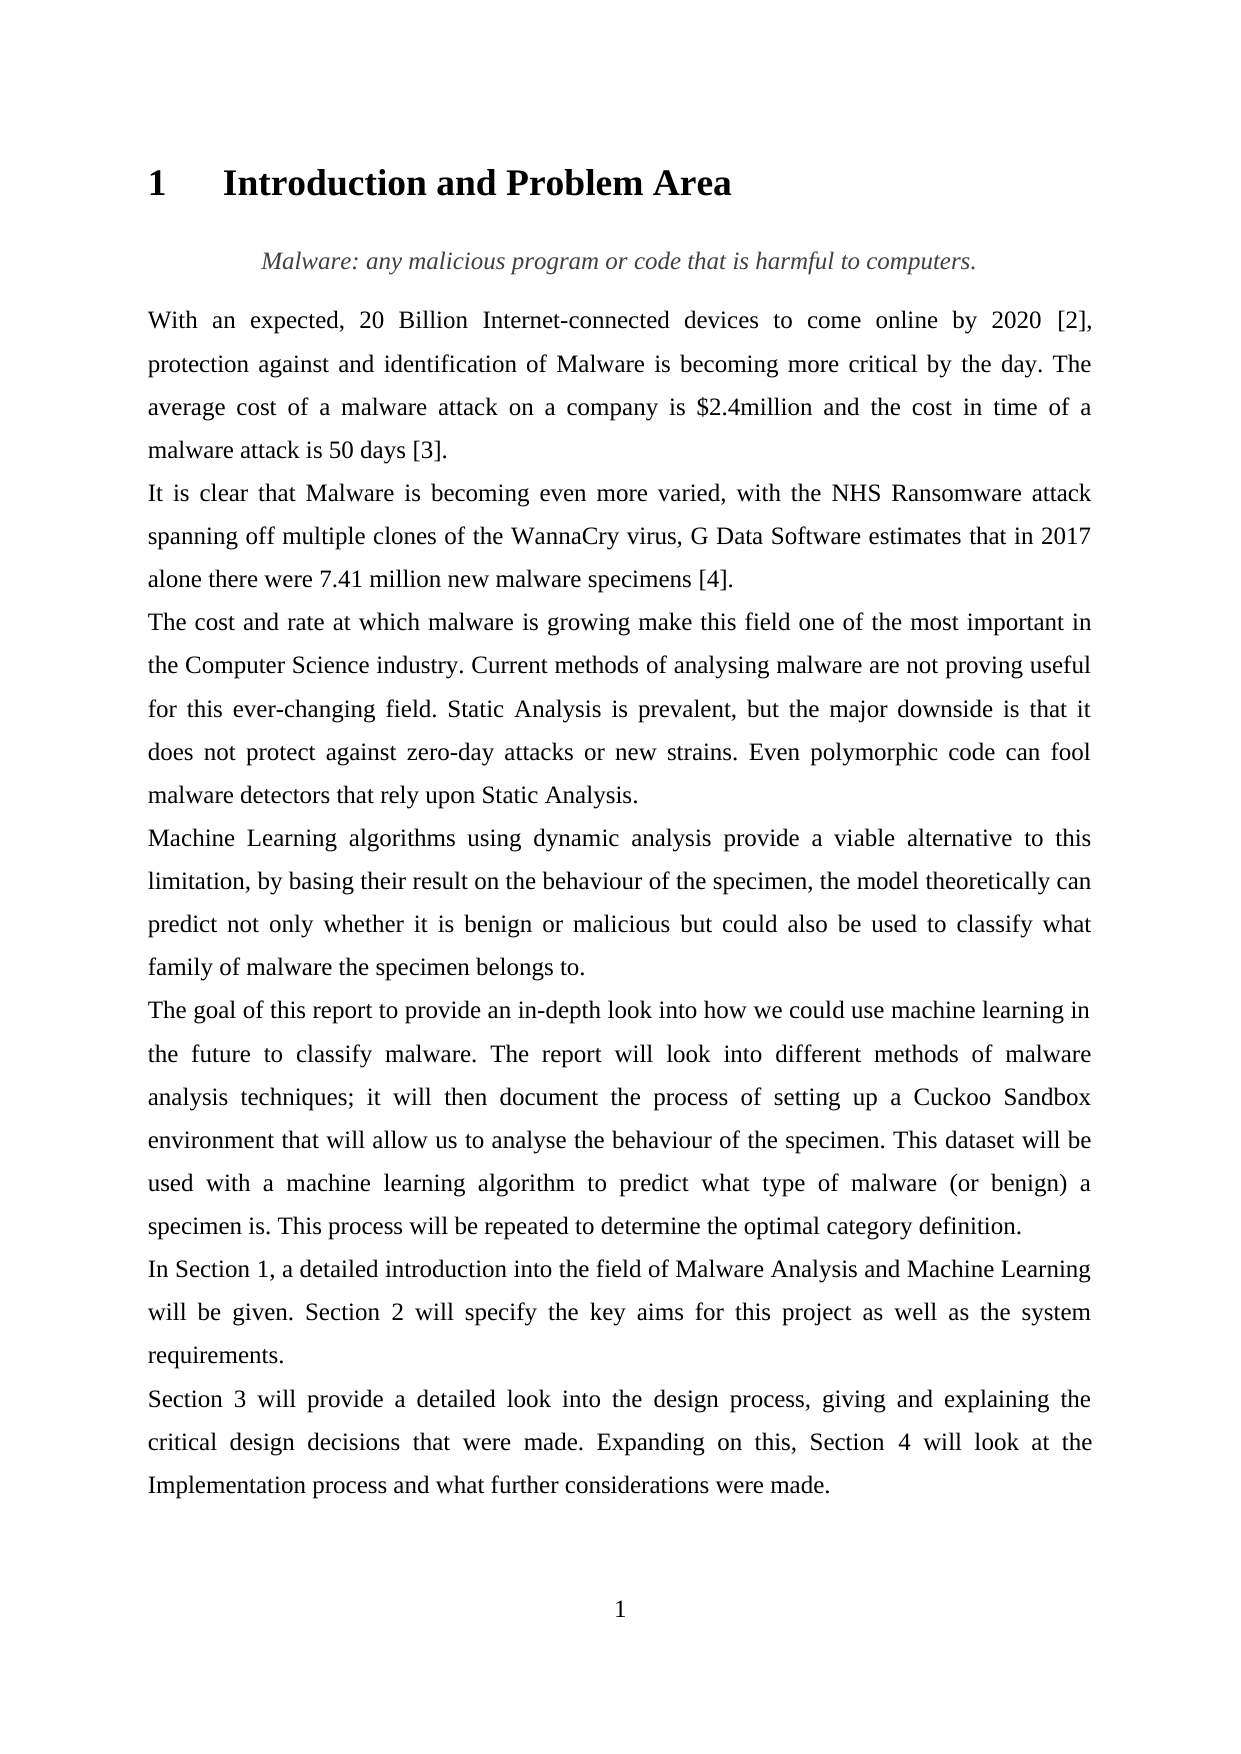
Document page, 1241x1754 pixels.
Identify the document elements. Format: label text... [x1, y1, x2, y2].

text The cost and rate at which malware is growing make this field one of the most important in the Computer Science industry. Current methods of analysing malware are not proving useful for this ever-changing field. Static Analysis is prevalent, but the major downside is that it does not protect against zero-day attacks or new strains. Even polymorphic code can fool malware detectors that rely upon Static Analysis. [148, 607, 1092, 809]
text Malware: any malicious program or code that is harmful to computers. [238, 246, 1002, 274]
text Section 3 will provide a detailed look into the design process, giving and explaining the critical design decisions that were made. Expanding on this, Section 4 will look at the Implementation process and what further considerations were made. [148, 1384, 1092, 1499]
subtitle Introduction and Problem Area [148, 160, 1092, 203]
text Machine Learning algorithms using dynamic analysis provide a viable alternative to this limitation, by basing their result on the behaviour of the specimen, the model theoretically can predict not only whether it is benign or malicious but could also be used to classify what family of malware the specimen belongs to. [148, 823, 1092, 981]
text With an expected, 20 Billion Internet-connected devices to come online by 2020 , protection against and identification of Malware is becoming more critical by the day. The average cost of a malware attack on a company is $2.4million and the cost in time of a malware attack is 50 days . [148, 306, 1092, 464]
text The goal of this report to provide an in-depth look into how we could use machine learning in the future to classify malware. The report will look into different methods of malware analysis techniques; it will then document the process of setting up a Cuckoo Sandbox environment that will allow us to analyse the behaviour of the specimen. This dataset will be used with a machine learning algorithm to predict what type of malware (or benign) a specimen is. This process will be repeated to determine the optimal category definition. [148, 996, 1092, 1240]
text It is clear that Malware is becoming even more varied, with the NHS Ransomware attack spanning off multiple clones of the WannaCry virus, G Data Software estimates that in 2017 alone there were 7.41 million new malware specimens . [148, 478, 1092, 593]
text In Section 1, a detailed introduction into the field of Malware Analysis and Machine Learning will be given. Section 2 will specify the key aims for this project as well as the system requirements. [148, 1254, 1092, 1369]
